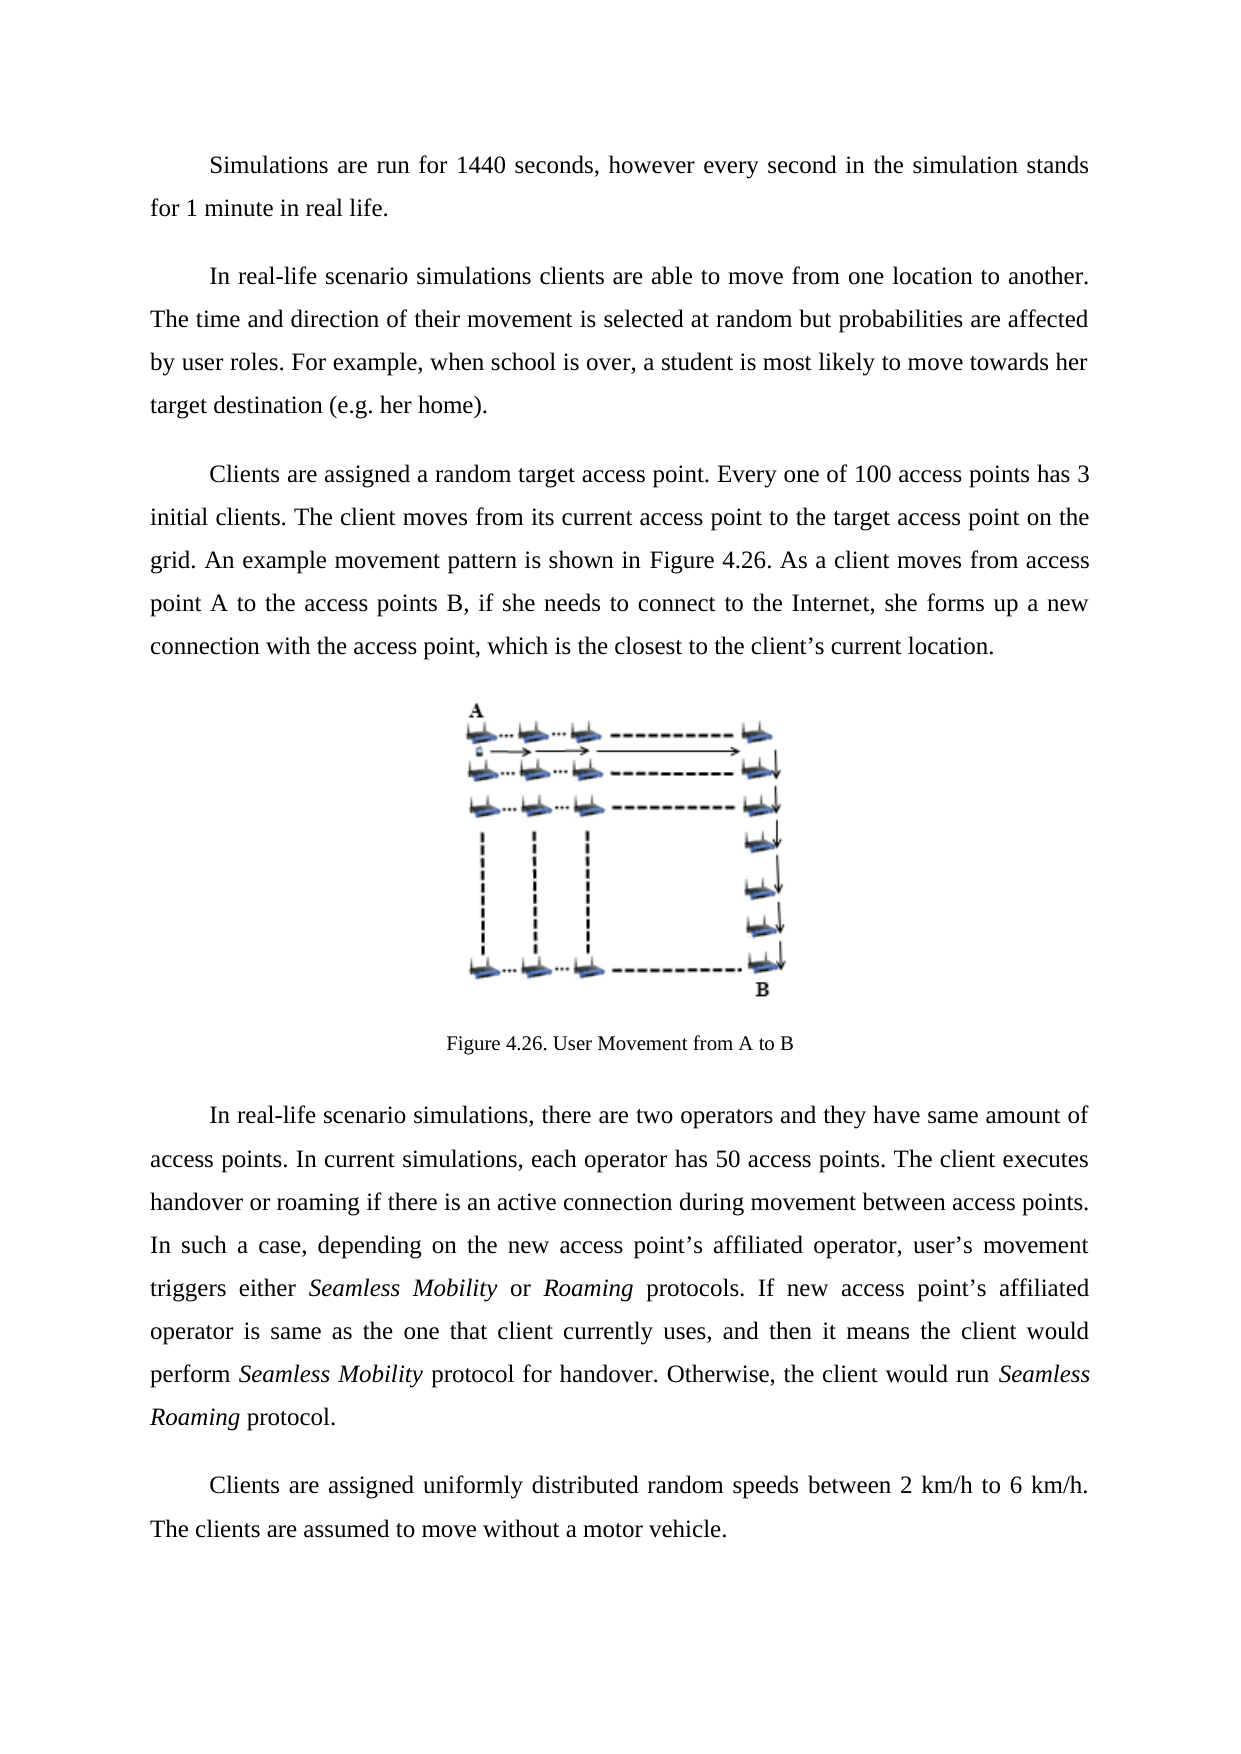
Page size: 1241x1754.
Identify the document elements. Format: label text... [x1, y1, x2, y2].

text Simulations are run for 1440 seconds, however every second in the simulation stands for 1 minute in real life. [150, 150, 1090, 222]
text In real-life scenario simulations clients are able to move from one location to another. The time and direction of their movement is selected at random but probabilities are affected by user roles. For example, when school is over, a student is most likely to move towards her target destination (e.g. her home). [150, 261, 1090, 419]
text In real-life scenario simulations, there are two operators and they have same amount of access points. In current simulations, each operator has 50 access points. The client executes handover or roaming if there is an active connection during movement between access points. In such a case, depending on the new access point’s affiliated operator, user’s movement triggers either Seamless Mobility or Roaming protocols. If new access point’s affiliated operator is same as the one that client currently uses, and then it means the client would perform Seamless Mobility protocol for handover. Otherwise, the client would run Seamless Roaming protocol. [150, 1101, 1090, 1431]
picture [452, 699, 789, 1006]
text Clients are assigned uniformly distributed random speeds between 2 km/h to 6 km/h. The clients are assumed to move without a motor vehicle. [150, 1471, 1090, 1542]
